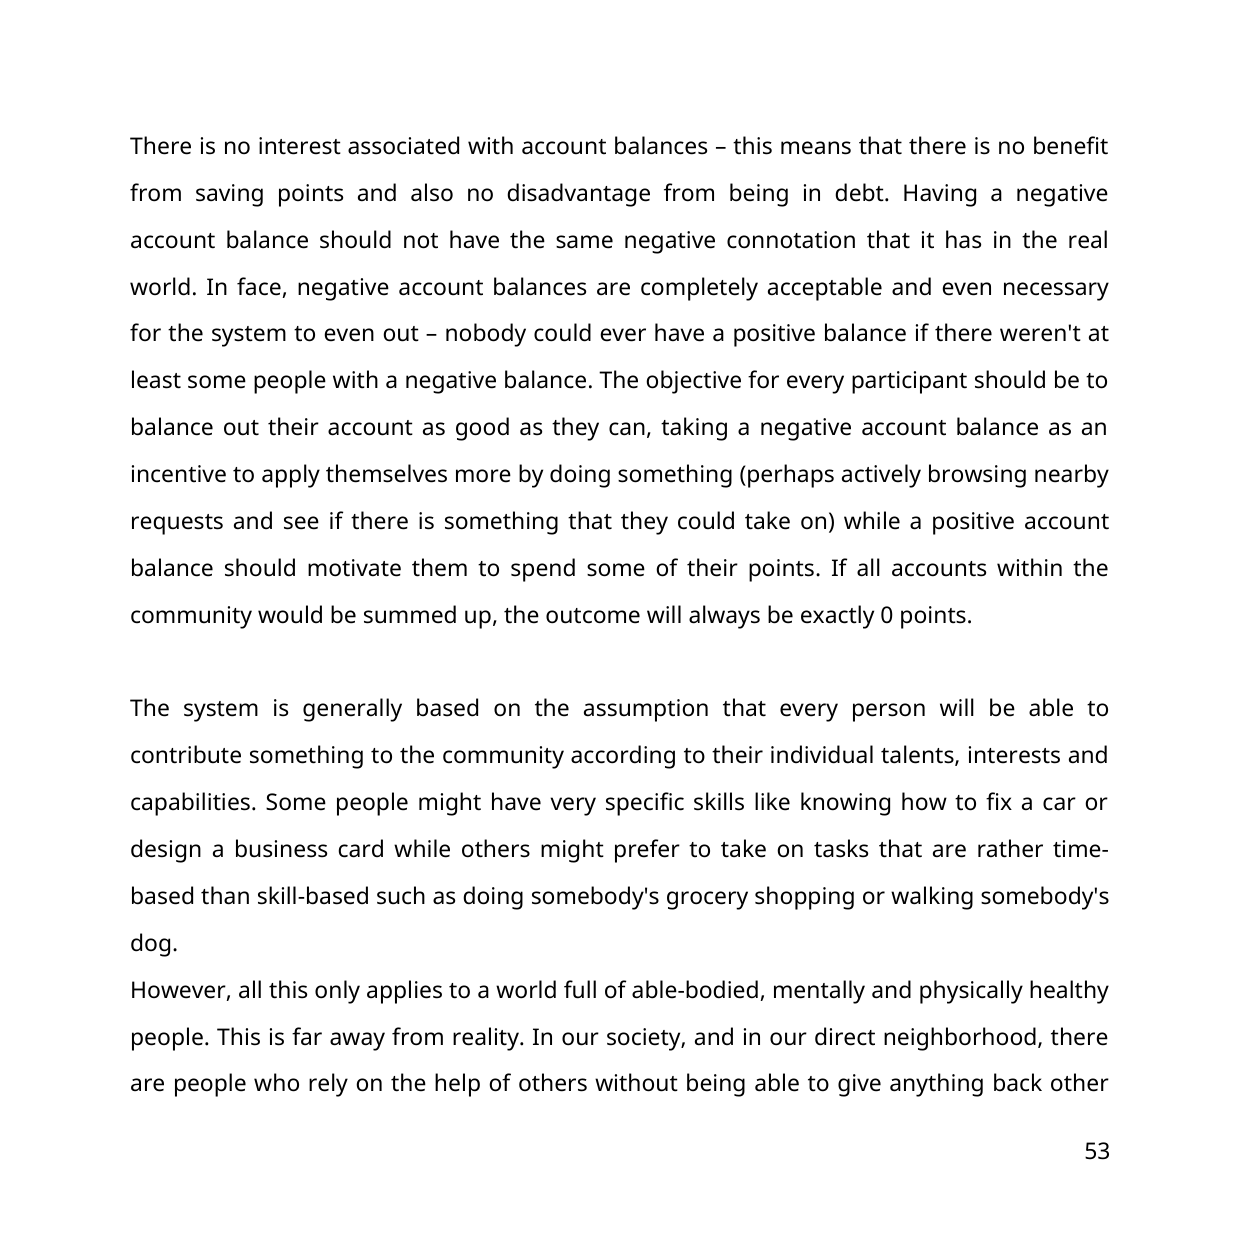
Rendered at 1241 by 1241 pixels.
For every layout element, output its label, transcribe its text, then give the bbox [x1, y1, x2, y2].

text There is no interest associated with account balances – this means that there is no benefit from saving points and also no disadvantage from being in debt. Having a negative account balance should not have the same negative connotation that it has in the real world. In face, negative account balances are completely acceptable and even necessary for the system to even out – nobody could ever have a positive balance if there weren't at least some people with a negative balance. The objective for every participant should be to balance out their account as good as they can, taking a negative account balance as an incentive to apply themselves more by doing something (perhaps actively browsing nearby requests and see if there is something that they could take on) while a positive account balance should motivate them to spend some of their points. If all accounts within the community would be summed up, the outcome will always be exactly 0 points. [130, 130, 1110, 630]
text The system is generally based on the assumption that every person will be able to contribute something to the community according to their individual talents, interests and capabilities. Some people might have very specific skills like knowing how to fix a car or design a business card while others might prefer to take on tasks that are rather time-based than skill-based such as doing somebody's grocery shopping or walking somebody's dog. [130, 692, 1110, 958]
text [130, 974, 1110, 1099]
